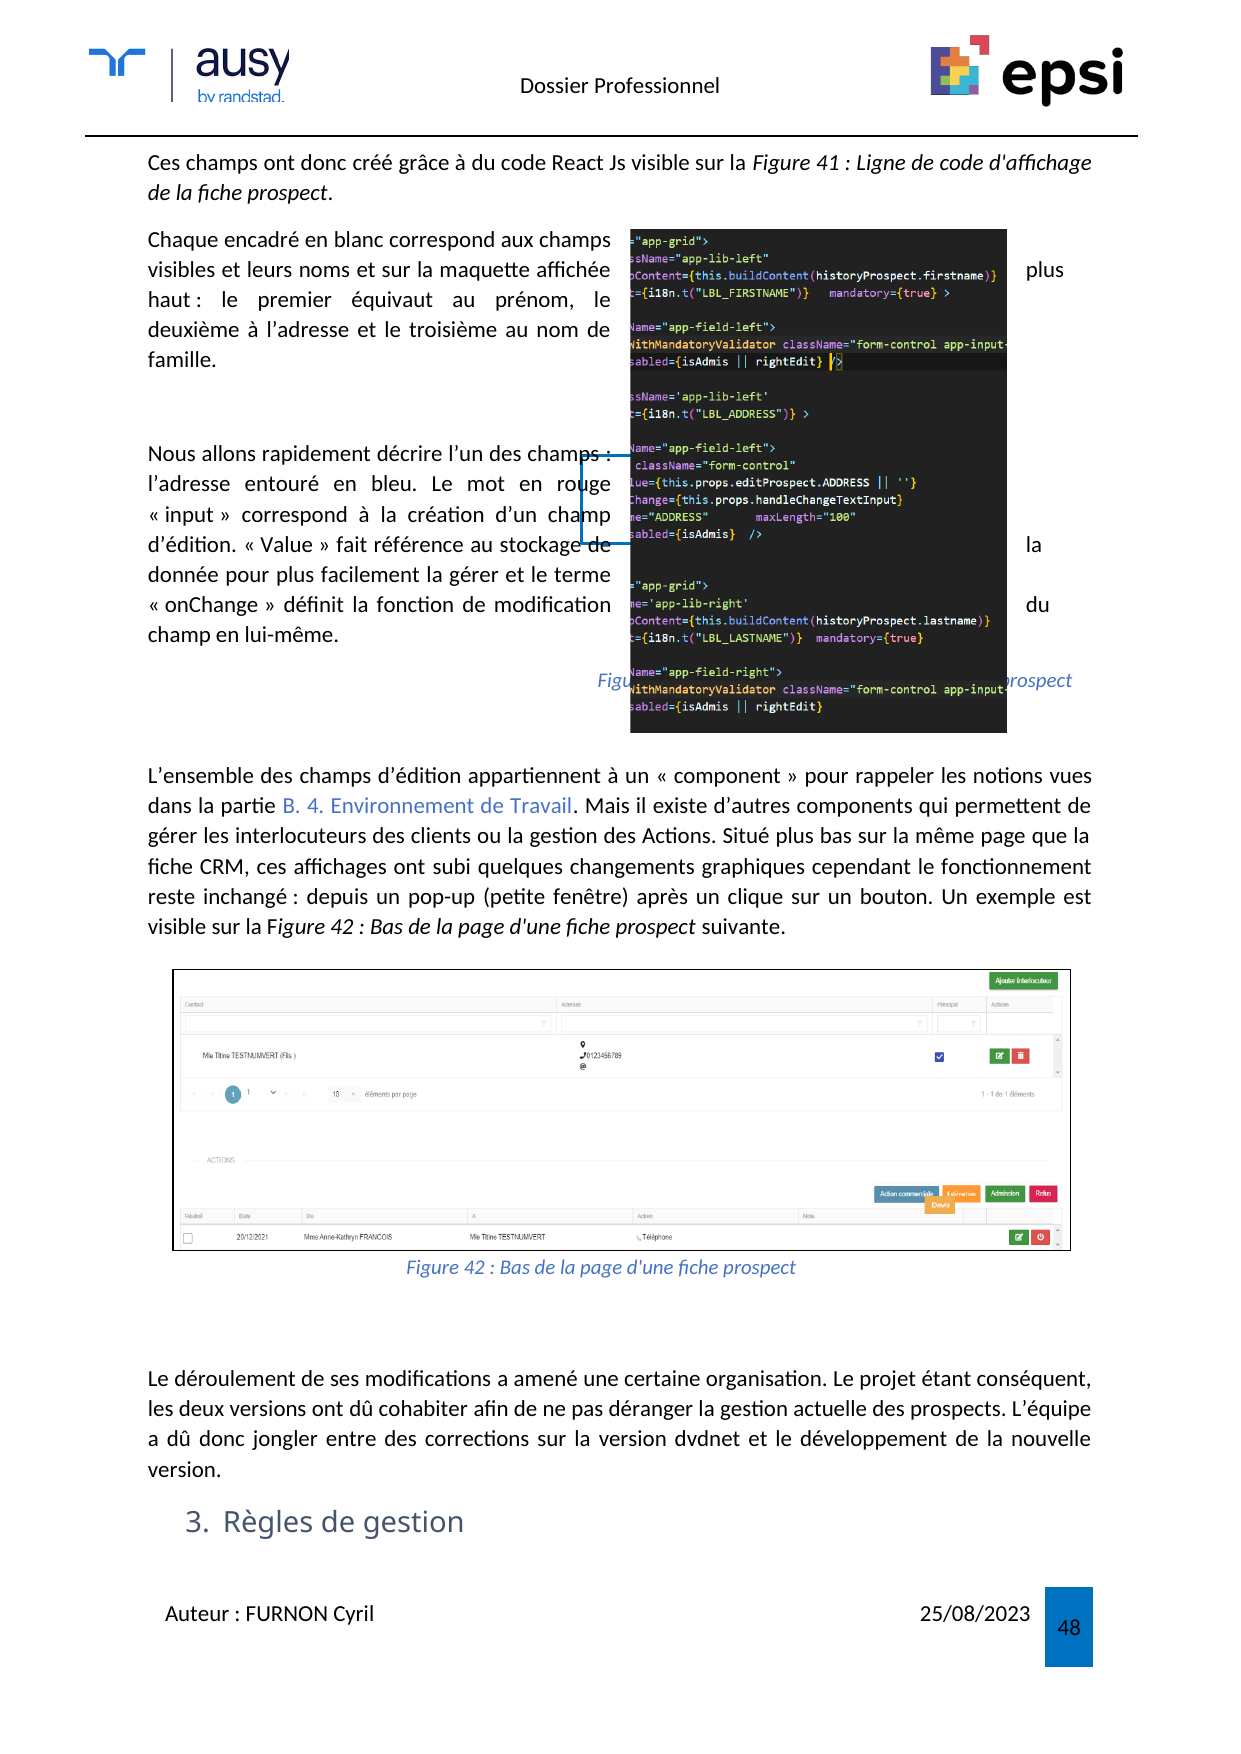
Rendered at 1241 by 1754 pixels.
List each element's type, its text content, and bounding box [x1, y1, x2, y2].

text Nous allons rapidement décrire l’un des champs : l’adresse entouré en bleu. Le mot en rouge « input » correspond à la création d’un champ d’édition. « Value » fait référence au stockage de la donnée pour plus facilement la gérer et le terme « onChange » définit la fonction de modification du champ en lui-même. [148, 439, 630, 648]
text L’ensemble des champs d’édition appartiennent à un « component » pour rappeler les notions vues dans la partie B. 4. Environnement de Travail. Mais il existe d’autres components qui permettent de gérer les interlocuteurs des clients ou la gestion des Actions. Situé plus bas sur la même page que la fiche CRM, ces affichages ont subi quelques changements graphiques cependant le fonctionnement reste inchangé : depuis un pop-up (petite fenêtre) après un clique sur un bouton. Un exemple est visible sur la Figure 42 : Bas de la page d'une fiche prospect suivante. [148, 761, 1093, 940]
text Ces champs ont donc créé grâce à du code React Js visible sur la Figure 41 : Ligne de code d'affichage de la fiche prospect. [148, 148, 1093, 206]
subtitle Règles de gestion [185, 1502, 1093, 1541]
picture [174, 970, 1070, 1250]
text Le déroulement de ses modifications a amené une certaine organisation. Le projet étant conséquent, les deux versions ont dû cohabiter afin de ne pas déranger la gestion actuelle des prospects. L’équipe a dû donc jongler entre des corrections sur la version dvdnet et le développement de la nouvelle version. [148, 1364, 1093, 1483]
text Chaque encadré en blanc correspond aux champs visibles et leurs noms et sur la maquette affichée plus haut : le premier équivaut au prénom, le deuxième à l’adresse et le troisième au nom de famille. [148, 225, 1093, 373]
picture [630, 229, 1007, 733]
picture [88, 48, 289, 102]
